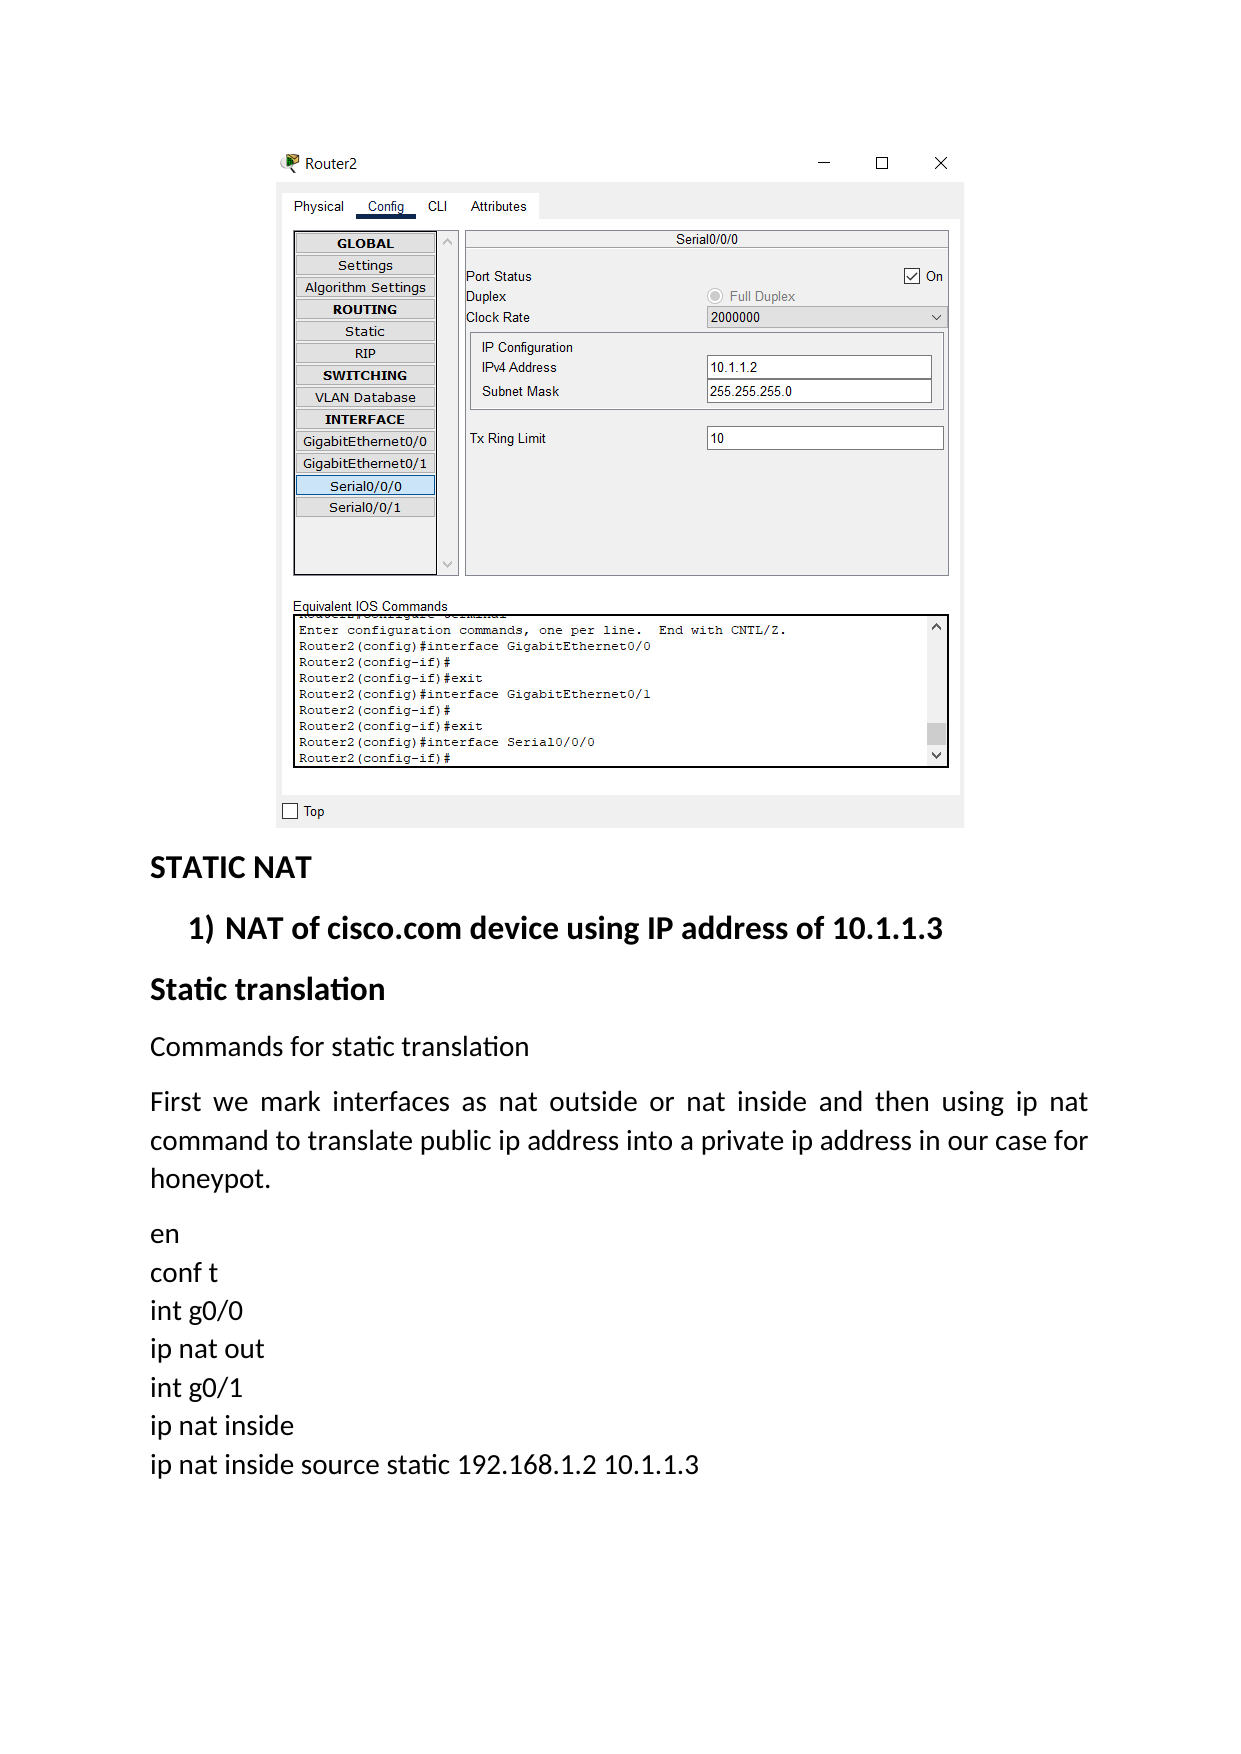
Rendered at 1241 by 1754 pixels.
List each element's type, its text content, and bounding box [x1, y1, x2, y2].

text int g0/1 [150, 1369, 1090, 1405]
picture [276, 150, 965, 828]
list NAT of cisco.com device using IP address of 10.1.1.3 [187, 907, 1090, 948]
text First we mark interfaces as nat outside or nat inside and then using ip nat command to translate public ip address into a private ip address in our case for honeypot. [150, 1083, 1090, 1196]
text ip nat out [150, 1331, 1090, 1366]
text ip nat inside [150, 1407, 1090, 1443]
text ip nat inside source static 192.168.1.2 10.1.1.3 [150, 1446, 1090, 1482]
text STATIC NAT [150, 846, 1090, 887]
text en [150, 1215, 1090, 1251]
text Commands for static translation [150, 1028, 1090, 1064]
text conf t [150, 1254, 1090, 1289]
text int g0/0 [150, 1292, 1090, 1328]
text Static translation [150, 968, 1090, 1008]
